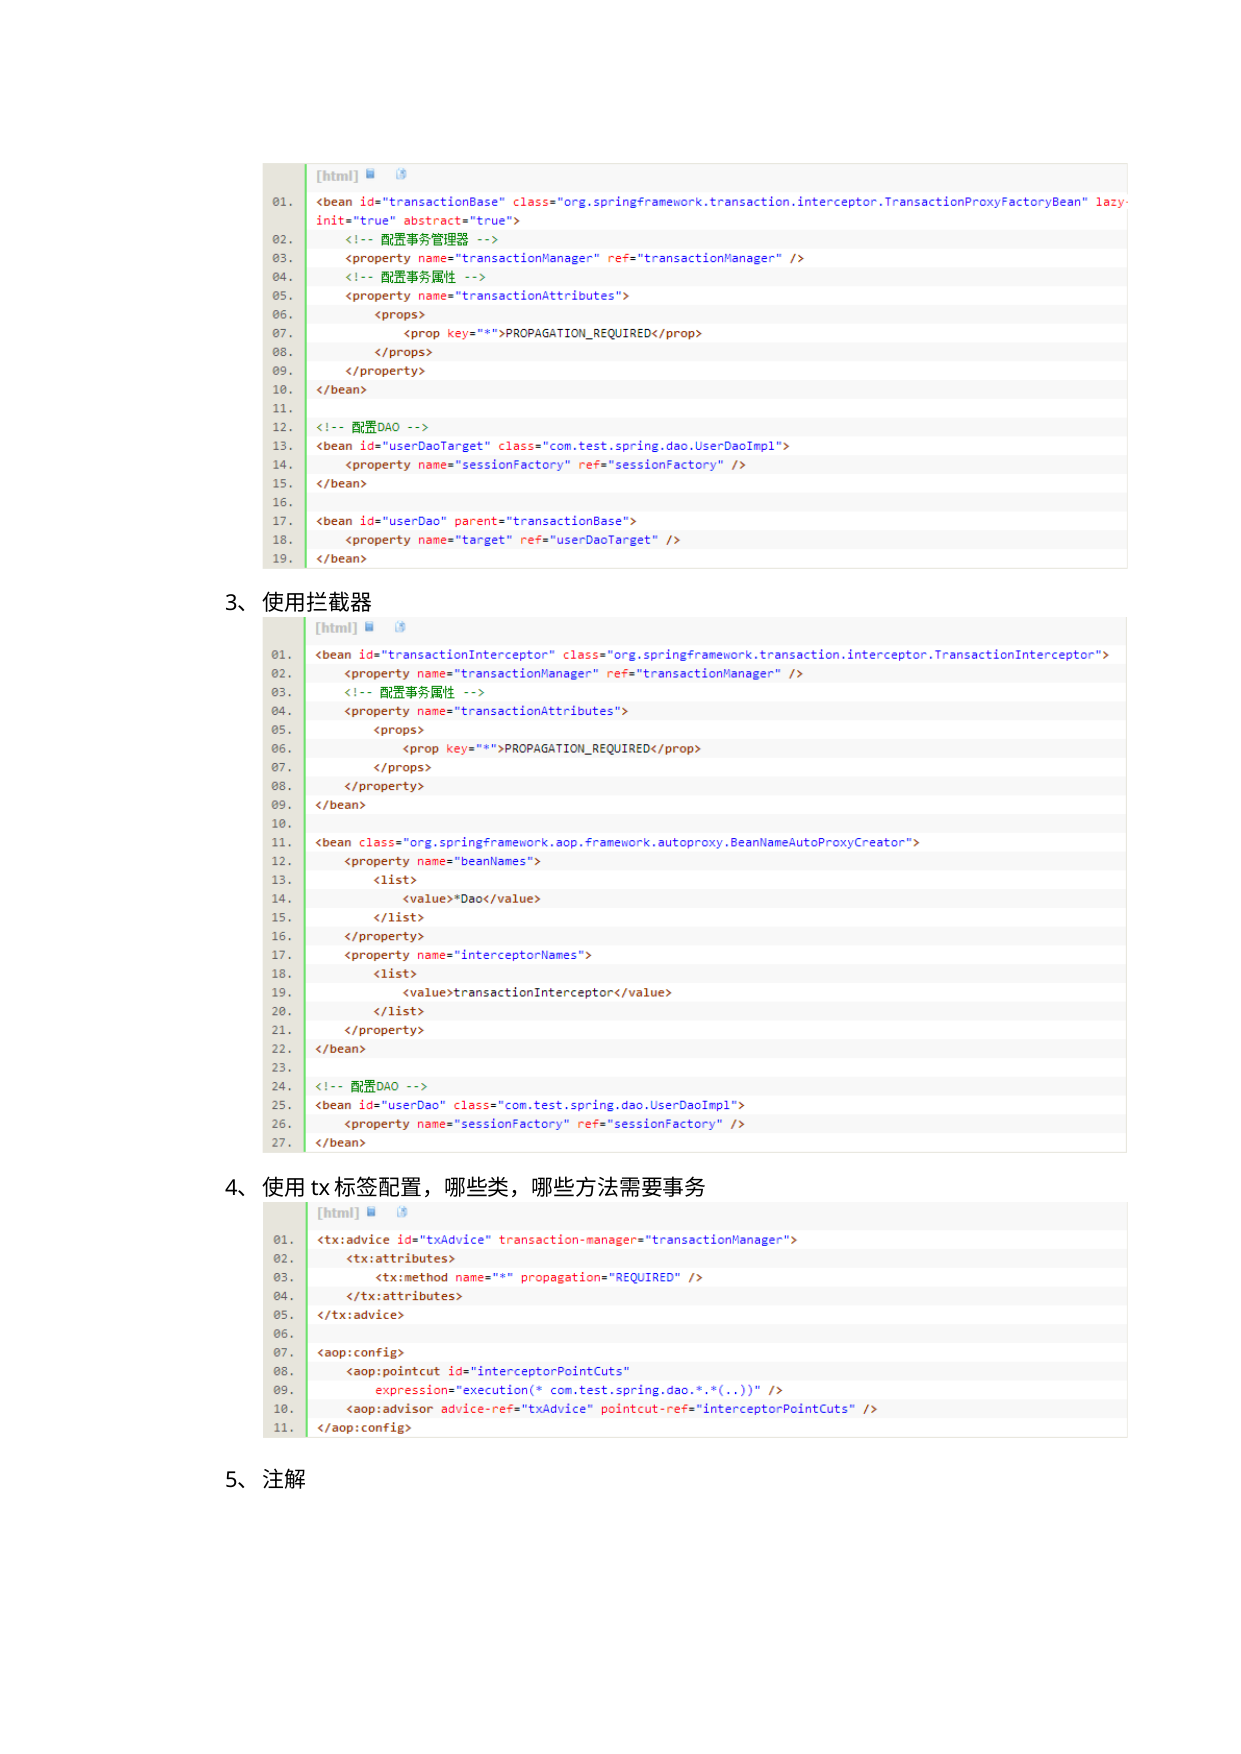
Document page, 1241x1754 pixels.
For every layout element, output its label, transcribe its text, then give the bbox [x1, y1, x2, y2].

picture [262, 1202, 1128, 1439]
list 使用tx标签配置，哪些类，哪些方法需要事务 [225, 1169, 1053, 1202]
picture [262, 617, 1128, 1155]
list 注解 [225, 1462, 1053, 1494]
picture [262, 162, 1128, 572]
list 使用拦截器 [225, 584, 1053, 617]
